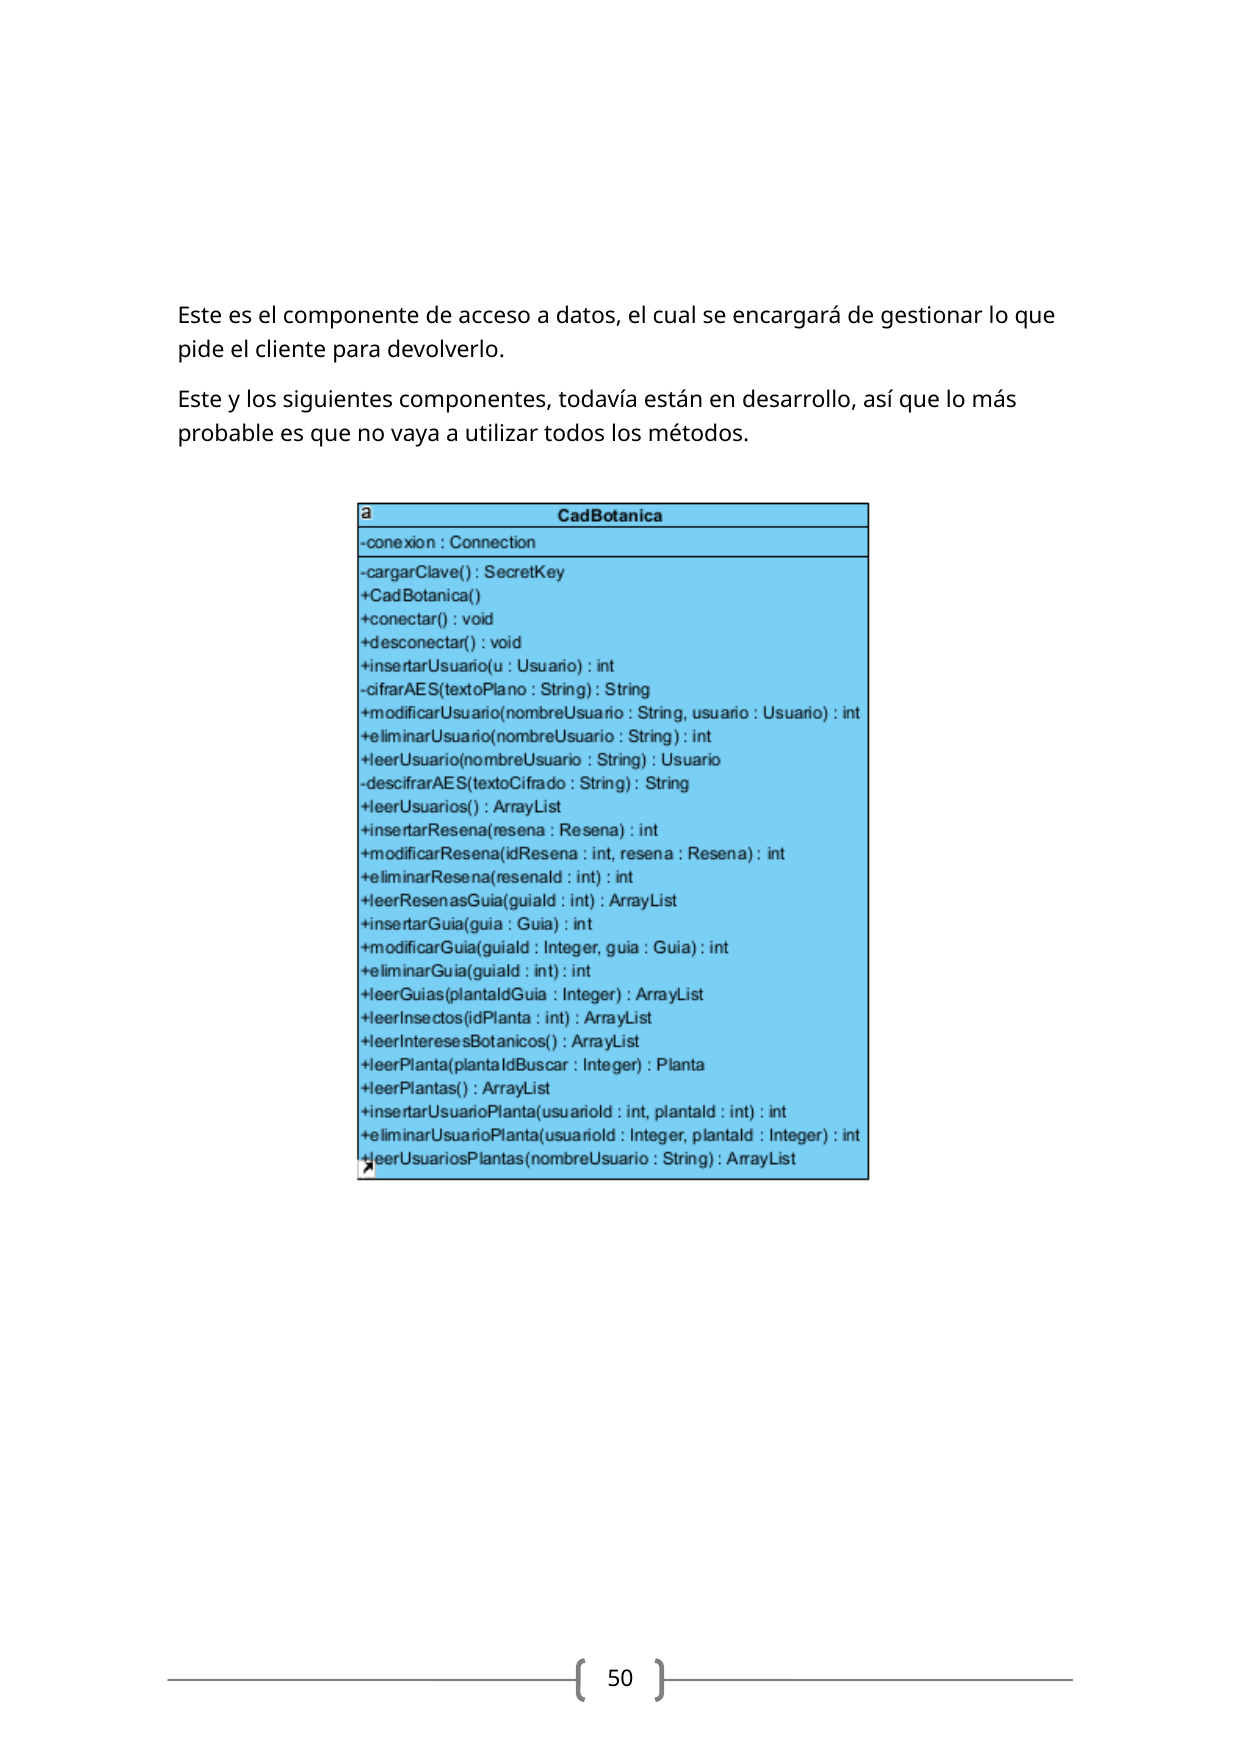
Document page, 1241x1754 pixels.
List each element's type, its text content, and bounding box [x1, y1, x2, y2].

text Este y los siguientes componentes, todavía están en desarrollo, así que lo más probable es que no vaya a utilizar todos los métodos. [177, 383, 1063, 448]
text Este es el componente de acceso a datos, el cual se encargará de gestionar lo que pide el cliente para devolverlo. [177, 299, 1063, 364]
picture [334, 467, 907, 1282]
